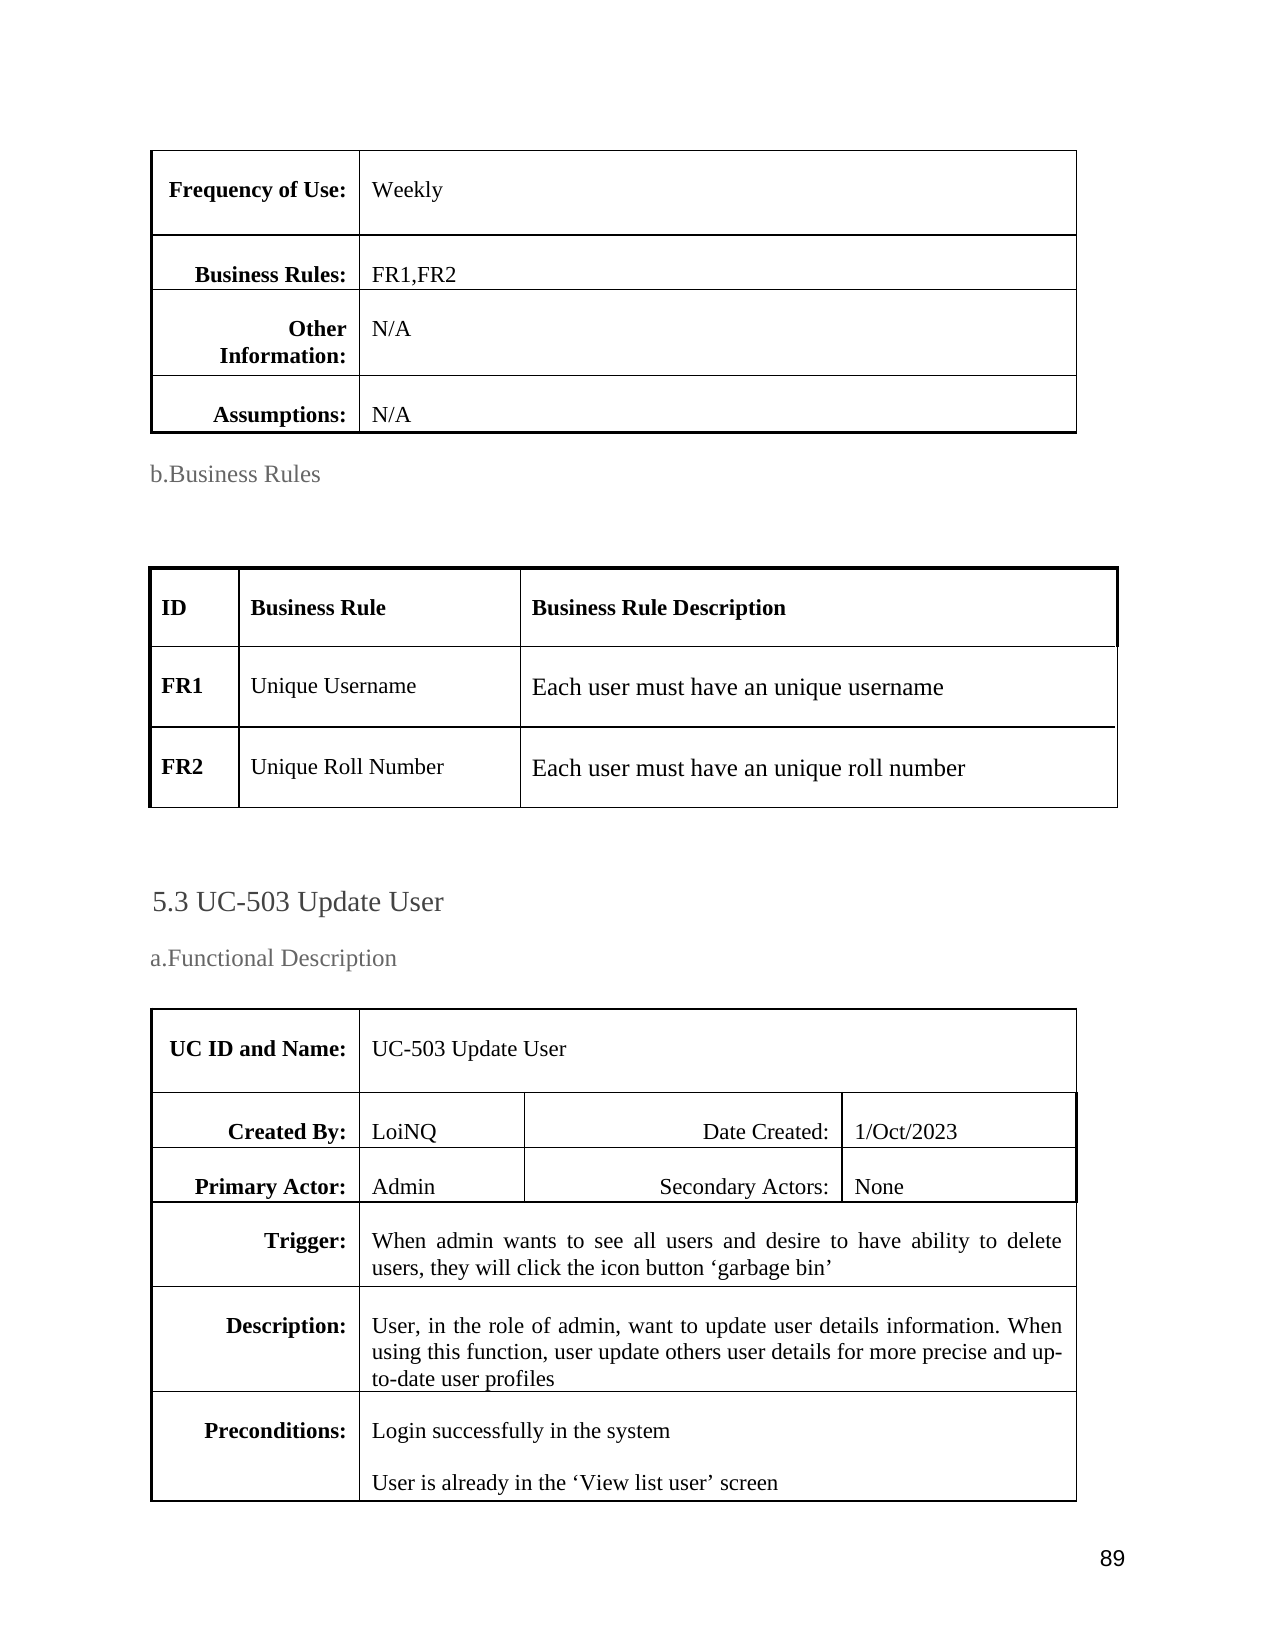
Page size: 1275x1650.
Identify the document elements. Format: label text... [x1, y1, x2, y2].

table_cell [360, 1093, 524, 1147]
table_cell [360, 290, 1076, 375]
subtitle b.Business Rules [150, 459, 1125, 488]
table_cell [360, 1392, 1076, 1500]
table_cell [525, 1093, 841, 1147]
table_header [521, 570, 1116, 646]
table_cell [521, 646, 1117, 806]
subtitle a.Functional Description [150, 943, 1125, 972]
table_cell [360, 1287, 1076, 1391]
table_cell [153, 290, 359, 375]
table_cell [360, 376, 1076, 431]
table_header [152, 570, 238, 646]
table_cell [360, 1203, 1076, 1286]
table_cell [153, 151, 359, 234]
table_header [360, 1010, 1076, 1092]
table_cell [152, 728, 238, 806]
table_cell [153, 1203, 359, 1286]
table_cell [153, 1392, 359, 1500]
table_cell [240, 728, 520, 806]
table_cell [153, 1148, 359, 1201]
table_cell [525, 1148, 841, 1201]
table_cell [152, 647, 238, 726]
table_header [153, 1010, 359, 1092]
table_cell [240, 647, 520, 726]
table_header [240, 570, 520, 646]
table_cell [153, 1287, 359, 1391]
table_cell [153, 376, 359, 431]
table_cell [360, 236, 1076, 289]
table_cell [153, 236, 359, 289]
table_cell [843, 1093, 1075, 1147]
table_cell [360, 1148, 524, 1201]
subtitle 5.3 UC-503 Update User [152, 884, 1125, 918]
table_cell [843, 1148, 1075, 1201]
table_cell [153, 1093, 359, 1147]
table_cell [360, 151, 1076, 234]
